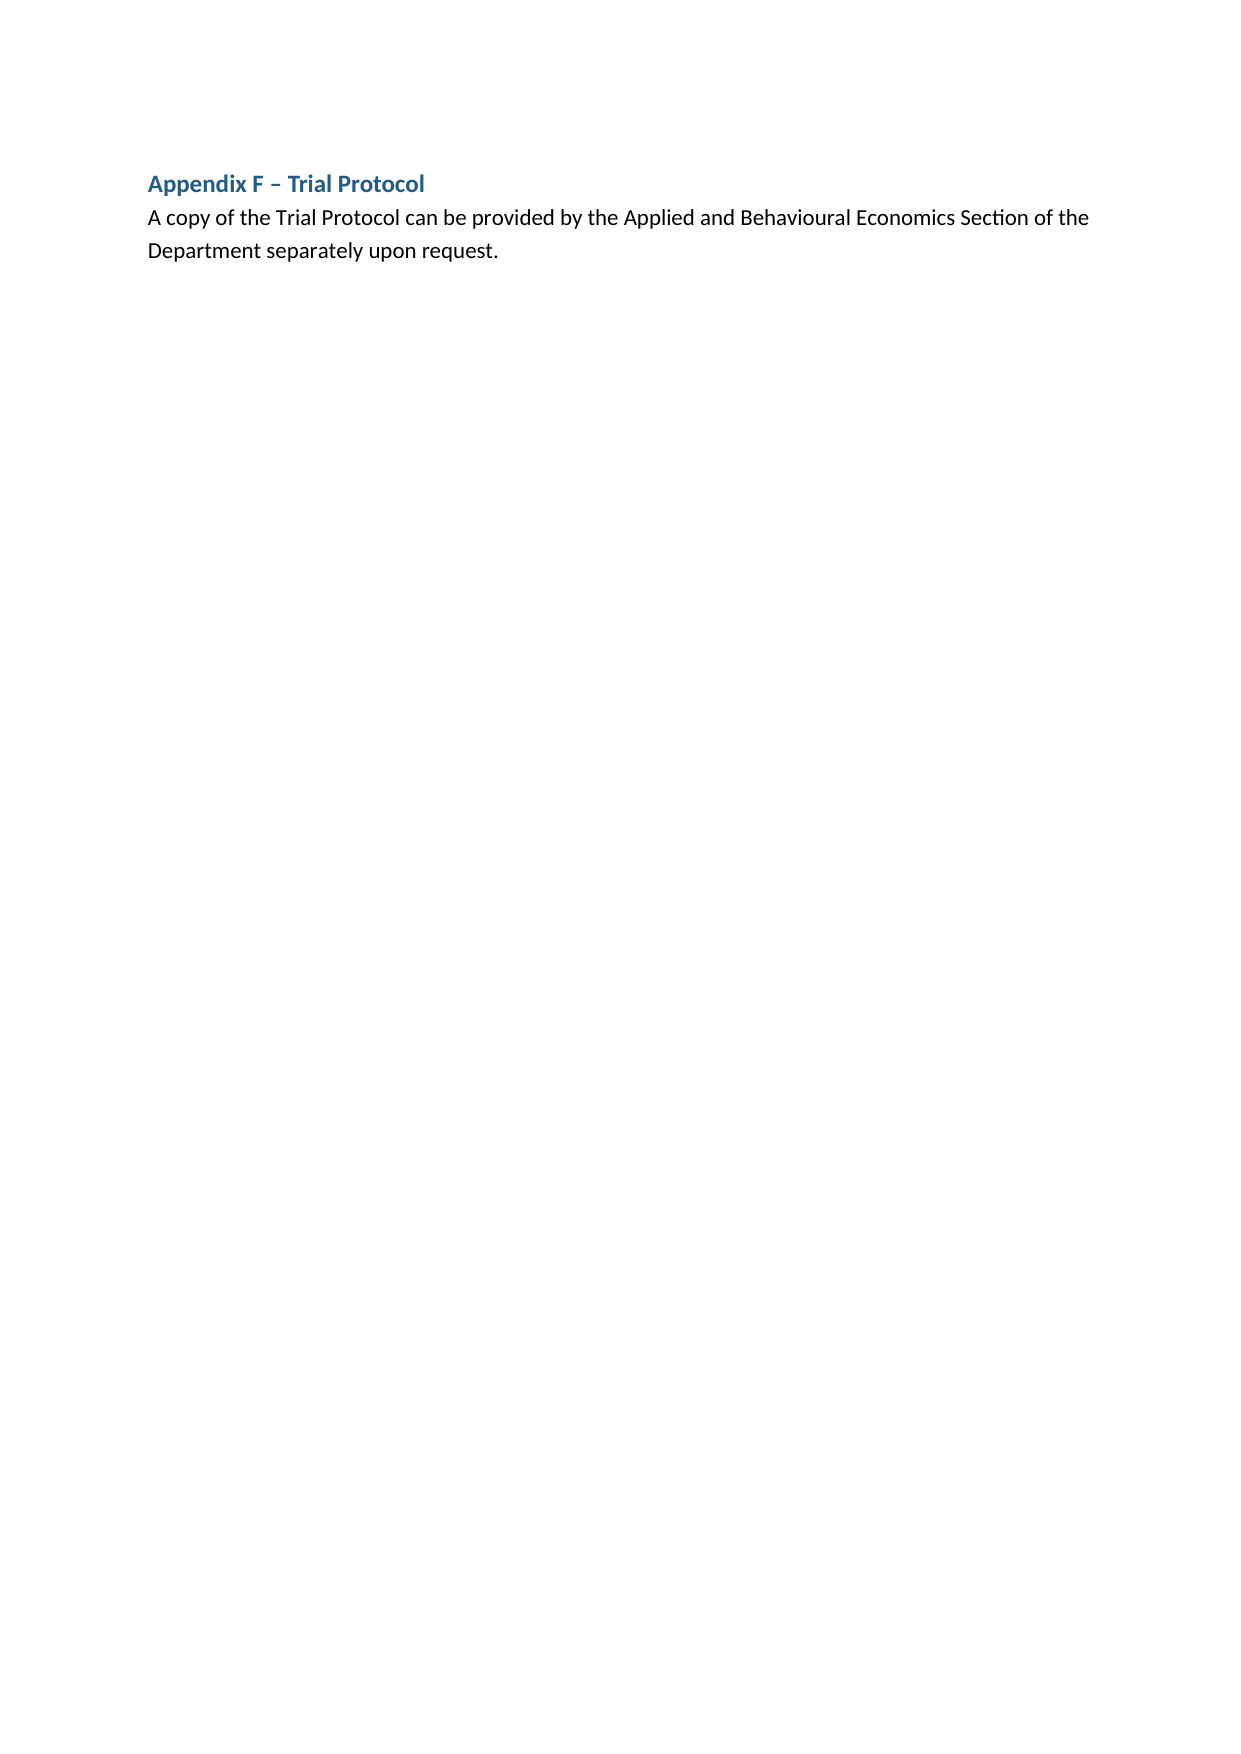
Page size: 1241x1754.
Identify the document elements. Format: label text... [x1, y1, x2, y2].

subtitle Appendix F – Trial Protocol [148, 168, 1122, 199]
text A copy of the Trial Protocol can be provided by the Applied and Behavioural Economics Section of the Department separately upon request. [148, 203, 1122, 264]
